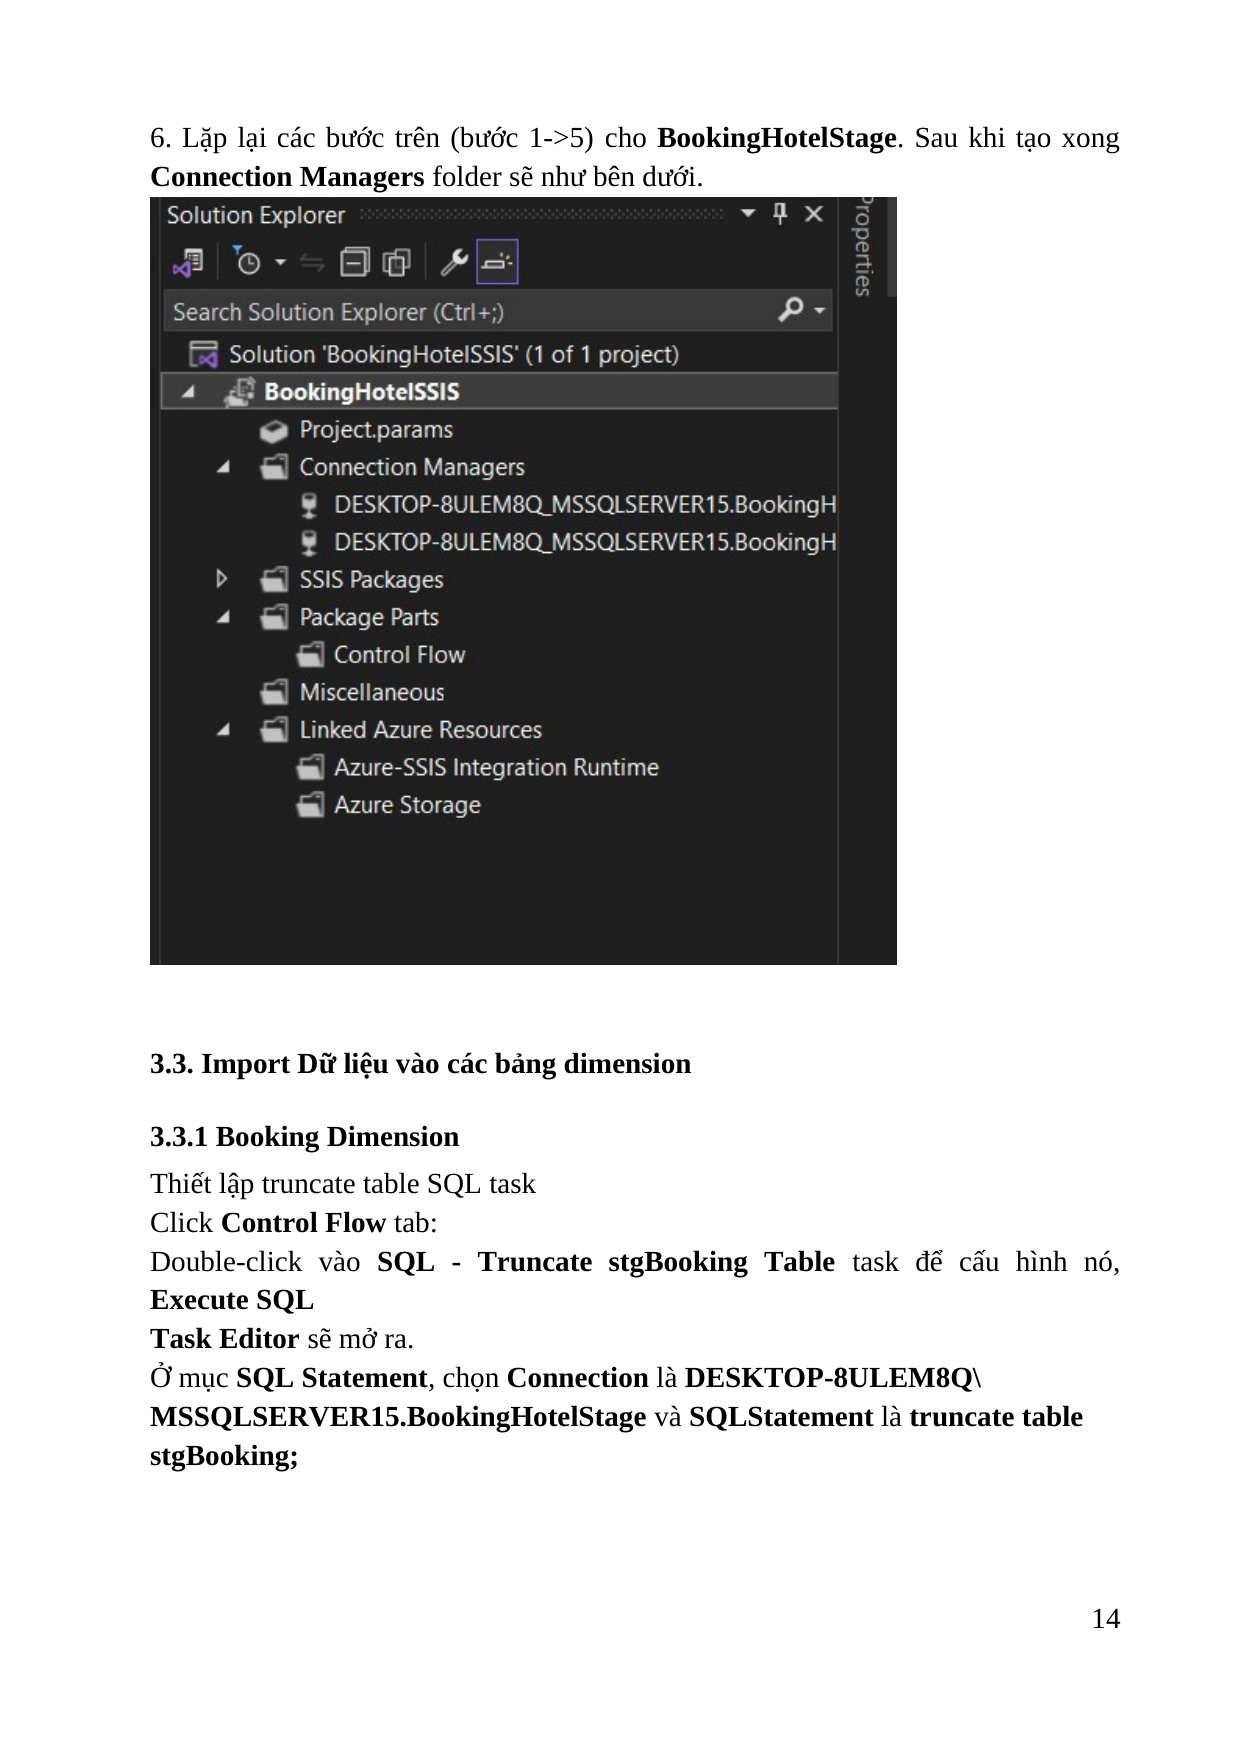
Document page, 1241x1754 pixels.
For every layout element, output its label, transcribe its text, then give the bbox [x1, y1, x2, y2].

text Thiết lập truncate table SQL task [150, 1166, 1120, 1199]
subtitle 3.3.1 Booking Dimension [150, 1119, 1120, 1152]
text Task Editor sẽ mở ra. [150, 1321, 1120, 1355]
picture [150, 197, 897, 965]
text Click Control Flow tab: [150, 1205, 1120, 1238]
subtitle 3.3. Import Dữ liệu vào các bảng dimension [150, 1047, 1120, 1080]
text 6. Lặp lại các bước trên (bước 1->5) cho BookingHotelStage. Sau khi tạo xong Connection Managers folder sẽ như bên dưới. [150, 120, 1120, 192]
text Double-click vào SQL - Truncate stgBooking Table task để cấu hình nó, Execute SQL [150, 1244, 1120, 1316]
text Ở mục SQL Statement, chọn Connection là DESKTOP-8ULEM8Q\MSSQLSERVER15.BookingHotelStage và SQLStatement là truncate table stgBooking; [150, 1360, 1120, 1471]
